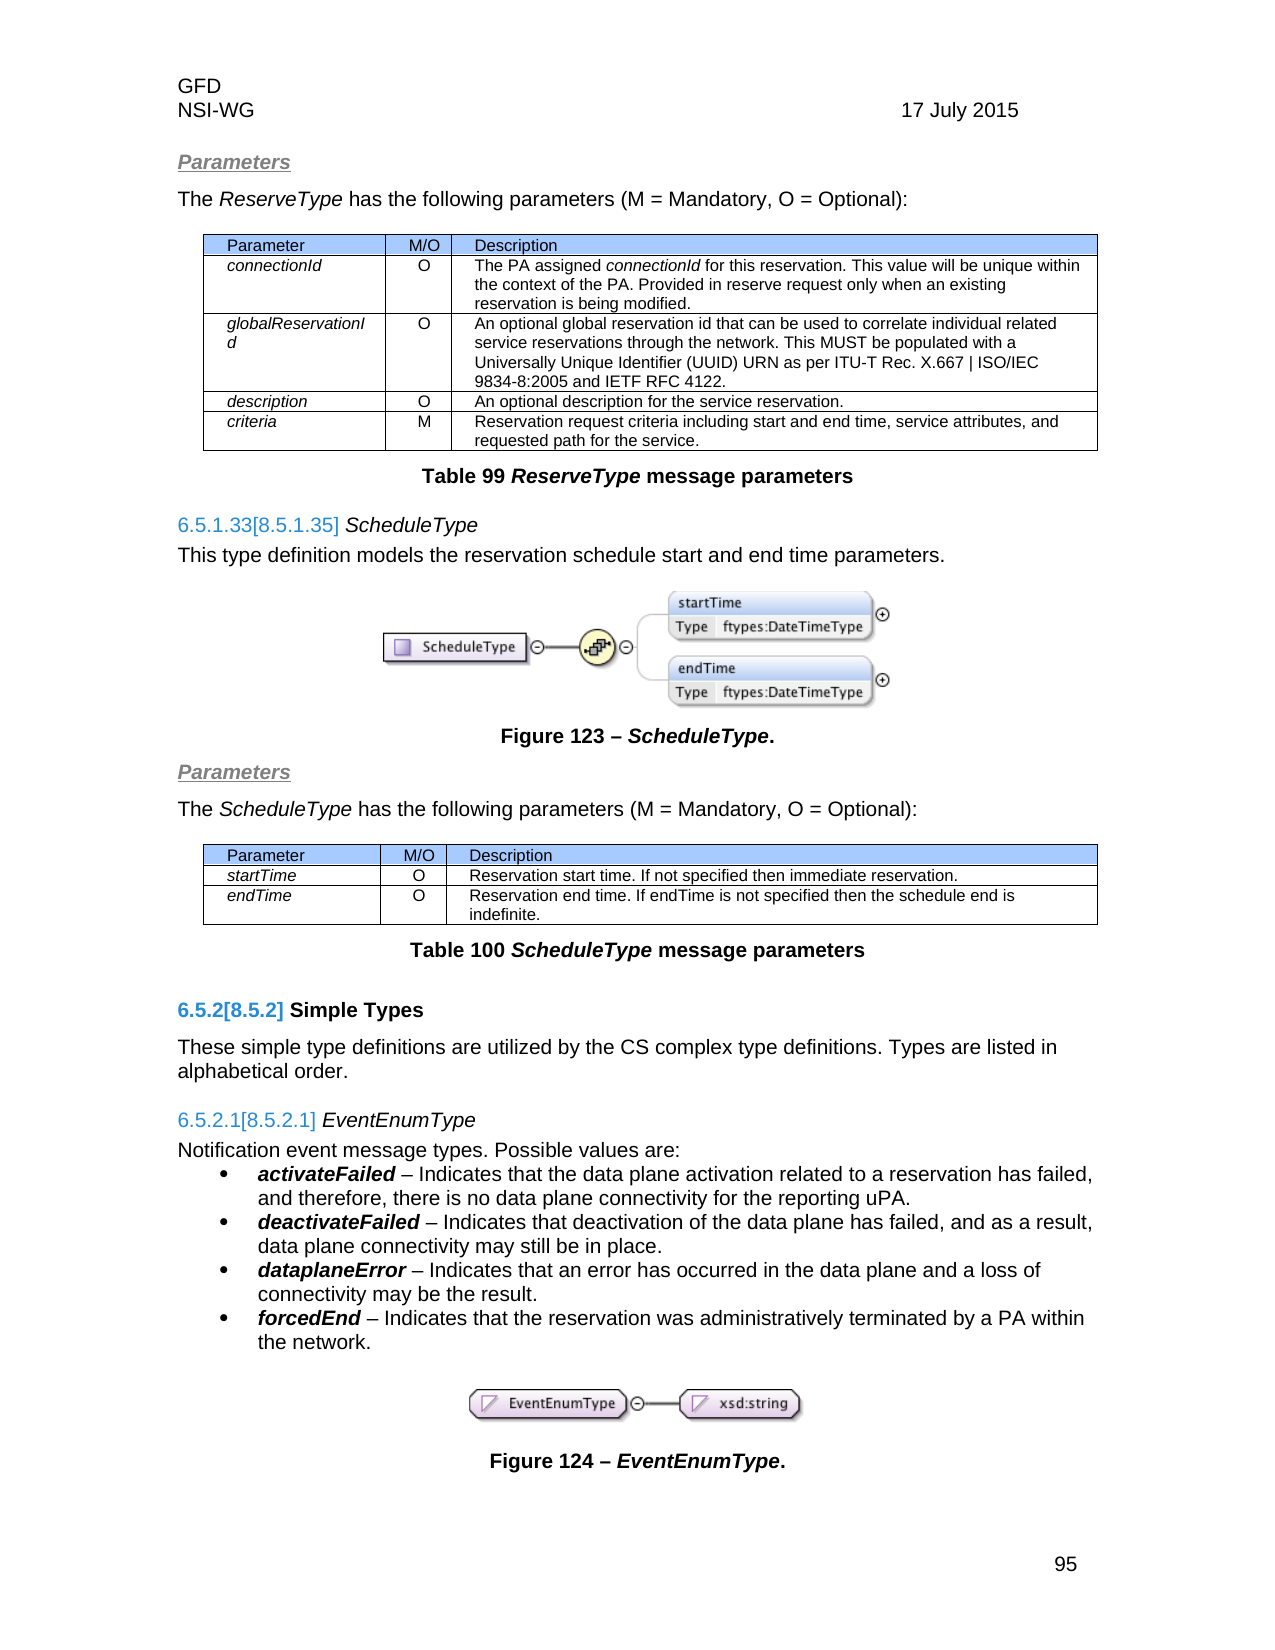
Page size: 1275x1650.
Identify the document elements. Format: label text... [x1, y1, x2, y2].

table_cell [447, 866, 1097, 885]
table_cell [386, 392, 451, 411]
text Figure 123 – ScheduleType. [177, 723, 1098, 747]
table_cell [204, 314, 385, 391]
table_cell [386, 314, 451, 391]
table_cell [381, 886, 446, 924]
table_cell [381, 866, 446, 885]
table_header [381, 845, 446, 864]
text The ScheduleType has the following parameters (M = Mandatory, O = Optional): [177, 796, 1098, 820]
picture [383, 591, 892, 711]
list dataplaneError – Indicates that an error has occurred in the data plane and a loss of connectivity may be the result. [220, 1258, 1098, 1306]
list activateFailed – Indicates that the data plane activation related to a reservation has failed, and therefore, there is no data plane connectivity for the reporting uPA. [220, 1162, 1098, 1210]
subtitle Simple Types [177, 998, 1098, 1022]
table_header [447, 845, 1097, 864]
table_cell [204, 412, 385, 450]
list forcedEnd – Indicates that the reservation was administratively terminated by a PA within the network. [220, 1306, 1098, 1354]
subtitle EventEnumType [177, 1107, 1098, 1131]
subtitle ScheduleType [177, 513, 1098, 537]
text Parameters [177, 150, 1098, 174]
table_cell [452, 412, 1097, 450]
text The ReserveType has the following parameters (M = Mandatory, O = Optional): [177, 186, 1098, 210]
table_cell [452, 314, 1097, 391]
list deactivateFailed – Indicates that deactivation of the data plane has failed, and as a result, data plane connectivity may still be in place. [220, 1210, 1098, 1258]
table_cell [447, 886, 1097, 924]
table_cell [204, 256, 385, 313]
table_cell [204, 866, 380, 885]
text These simple type definitions are utilized by the CS complex type definitions. Types are listed in alphabetical order. [177, 1034, 1098, 1082]
text Figure 124 – EventEnumType. [177, 1449, 1098, 1473]
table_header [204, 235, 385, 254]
text Table 99 ReserveType message parameters [177, 464, 1098, 488]
picture [469, 1389, 806, 1425]
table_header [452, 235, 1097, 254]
text Table 100 ScheduleType message parameters [177, 938, 1098, 962]
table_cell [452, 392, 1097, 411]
text Parameters [177, 760, 1098, 784]
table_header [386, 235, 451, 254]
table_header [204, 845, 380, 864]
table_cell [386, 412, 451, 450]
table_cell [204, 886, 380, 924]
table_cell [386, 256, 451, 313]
text This type definition models the reservation schedule start and end time parameters. [177, 543, 1098, 567]
text Notification event message types. Possible values are: [177, 1138, 1098, 1162]
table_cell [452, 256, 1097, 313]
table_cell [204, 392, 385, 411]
